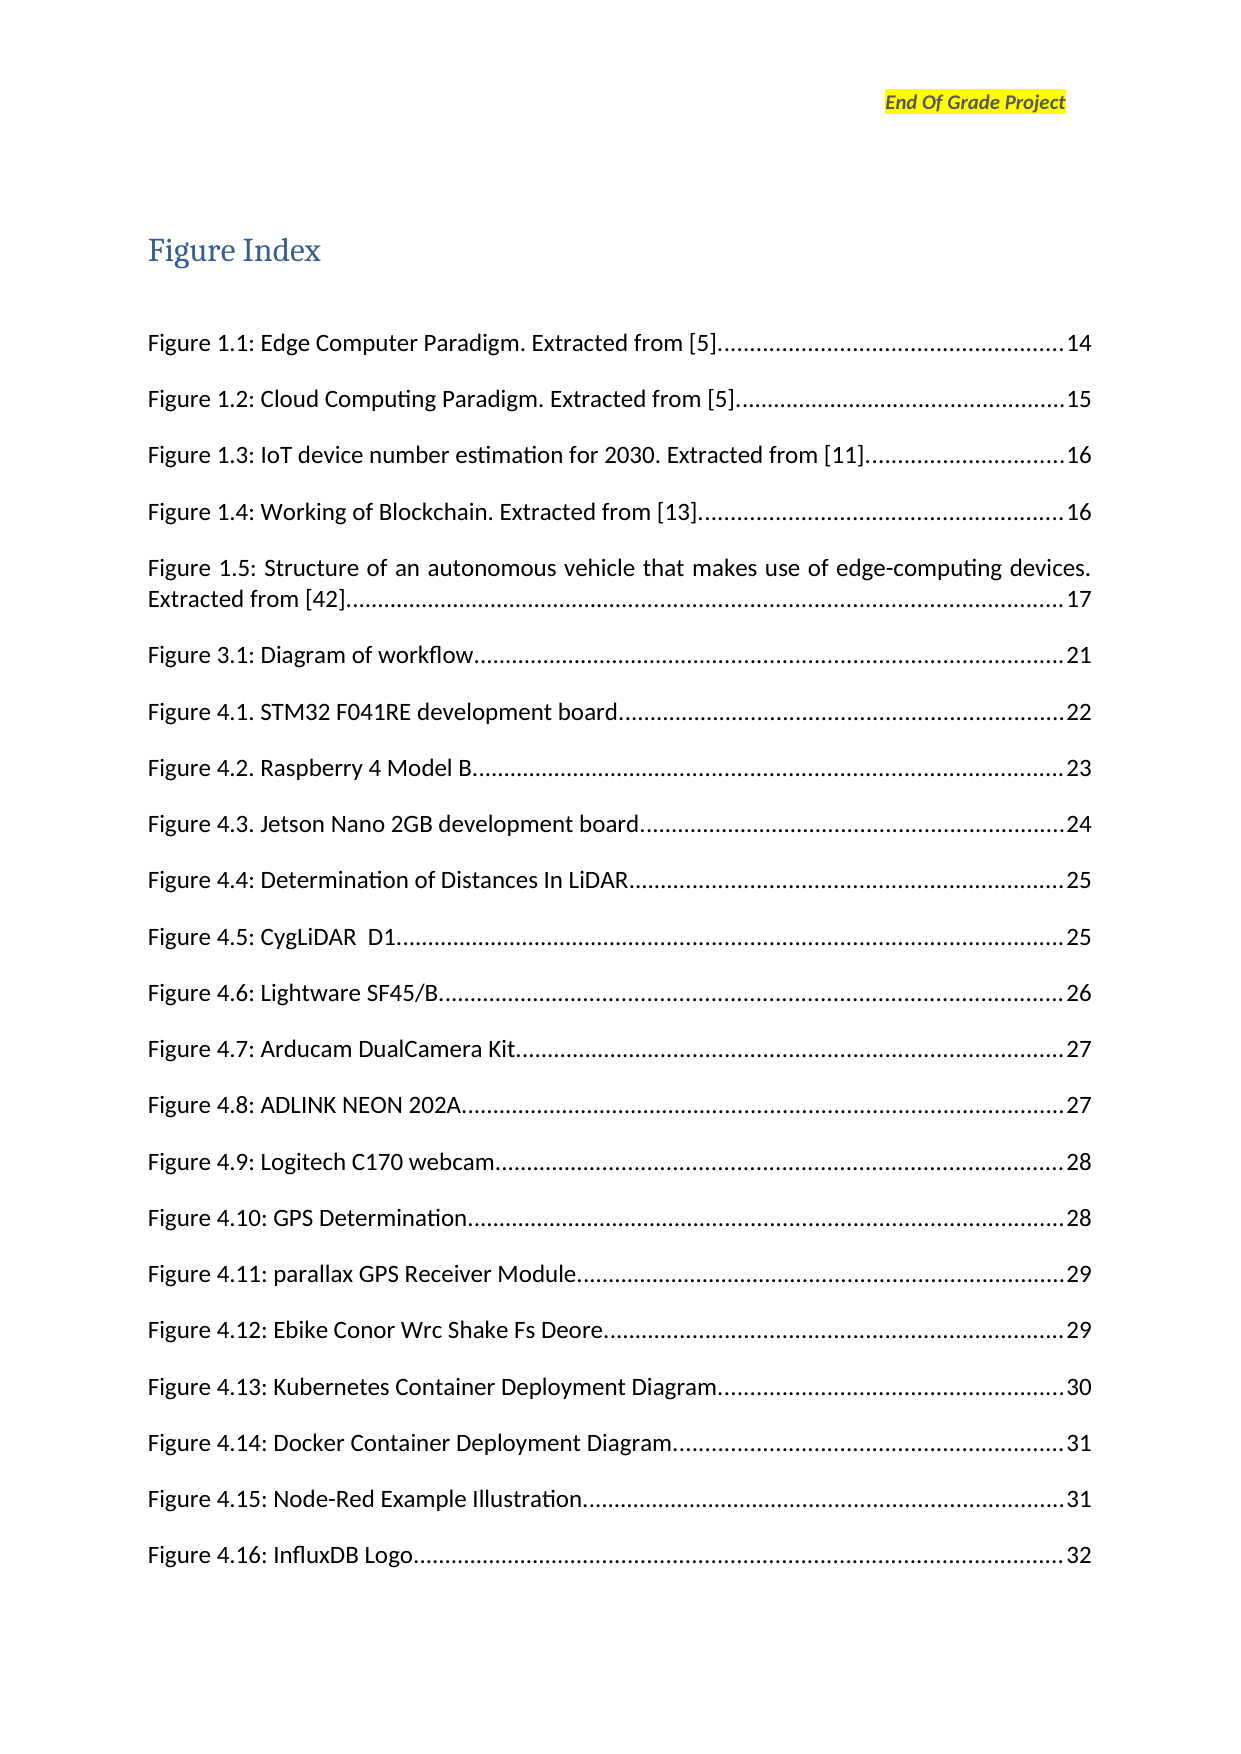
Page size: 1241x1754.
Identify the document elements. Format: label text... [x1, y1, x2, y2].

text Figure 4.11: parallax GPS Receiver Module. 29 [148, 1257, 1092, 1289]
text Figure 4.15: Node-Red Example Illustration. 31 [148, 1482, 1092, 1514]
text Figure 4.16: InfluxDB Logo. 32 [148, 1539, 1092, 1570]
text Figure 1.2: Cloud Computing Paradigm. Extracted from [5]. 15 [148, 382, 1092, 414]
text Figure 1.5: Structure of an autonomous vehicle that makes use of edge-computing devices. Extracted from [42]. 17 [148, 551, 1092, 614]
text Figure 4.5: CygLiDAR D1. 25 [148, 920, 1092, 951]
text Figure 1.1: Edge Computer Paradigm. Extracted from [5]. 14 [148, 326, 1092, 357]
subtitle Figure Index [148, 232, 1092, 270]
text Figure 4.2. Raspberry 4 Model B. 23 [148, 751, 1092, 782]
text Figure 4.12: Ebike Conor Wrc Shake Fs Deore. 29 [148, 1314, 1092, 1345]
text Figure 3.1: Diagram of workflow. 21 [148, 639, 1092, 670]
text Figure 4.3. Jetson Nano 2GB development board. 24 [148, 807, 1092, 839]
text Figure 4.10: GPS Determination. 28 [148, 1201, 1092, 1232]
text Figure 4.7: Arducam DualCamera Kit. 27 [148, 1032, 1092, 1064]
text Figure 1.3: IoT device number estimation for 2030. Extracted from [11]. 16 [148, 439, 1092, 470]
text Figure 4.1. STM32 F041RE development board. 22 [148, 695, 1092, 726]
text Figure 4.6: Lightware SF45/B. 26 [148, 976, 1092, 1007]
text Figure 4.9: Logitech C170 webcam. 28 [148, 1145, 1092, 1176]
text Figure 4.13: Kubernetes Container Deployment Diagram. 30 [148, 1370, 1092, 1401]
text Figure 4.8: ADLINK NEON 202A. 27 [148, 1089, 1092, 1120]
text Figure 1.4: Working of Blockchain. Extracted from [13]. 16 [148, 495, 1092, 526]
text Figure 4.14: Docker Container Deployment Diagram. 31 [148, 1426, 1092, 1457]
text Figure 4.4: Determination of Distances In LiDAR 25 [148, 864, 1092, 895]
